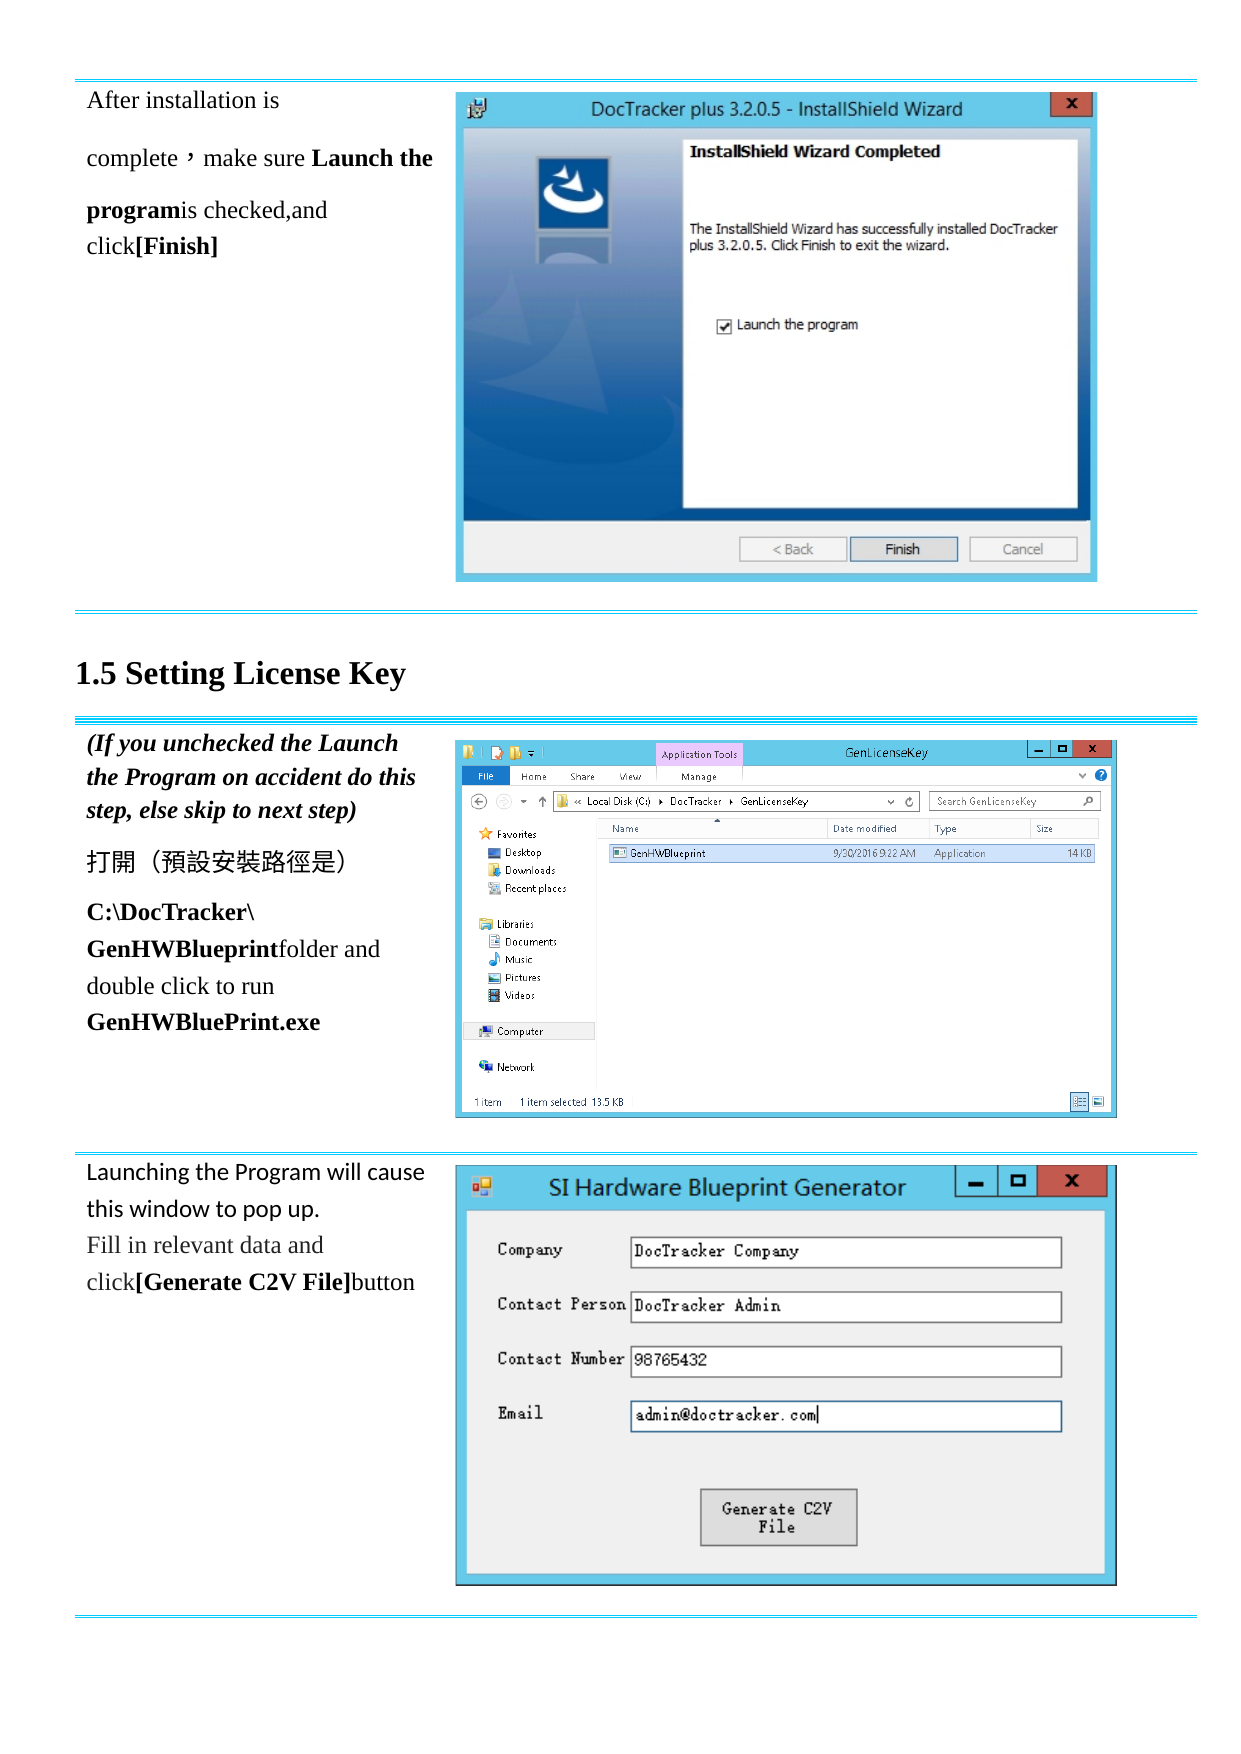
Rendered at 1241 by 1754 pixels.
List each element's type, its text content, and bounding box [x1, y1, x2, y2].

title 1.5 Setting License Key [75, 638, 1165, 706]
picture [455, 92, 1098, 582]
table_cell Launching the Program will cause this window to pop up. Fill in relevant data and click[Generate C2V File]button [75, 1155, 444, 1615]
picture [455, 740, 1117, 1118]
table_cell [444, 82, 1197, 610]
picture [455, 1165, 1117, 1586]
table_cell After installation is complete，make sure Launch the programis checked,and click[Finish] [75, 82, 444, 610]
table_cell [444, 725, 1197, 1152]
table_cell (If you unchecked the Launch the Program on accident do this step, else skip to next step) 打開（預設安裝路徑是） C:\DocTracker\GenHWBlueprintfolder and double click to run GenHWBluePrint.exe [75, 725, 444, 1152]
table_cell [444, 1155, 1197, 1615]
